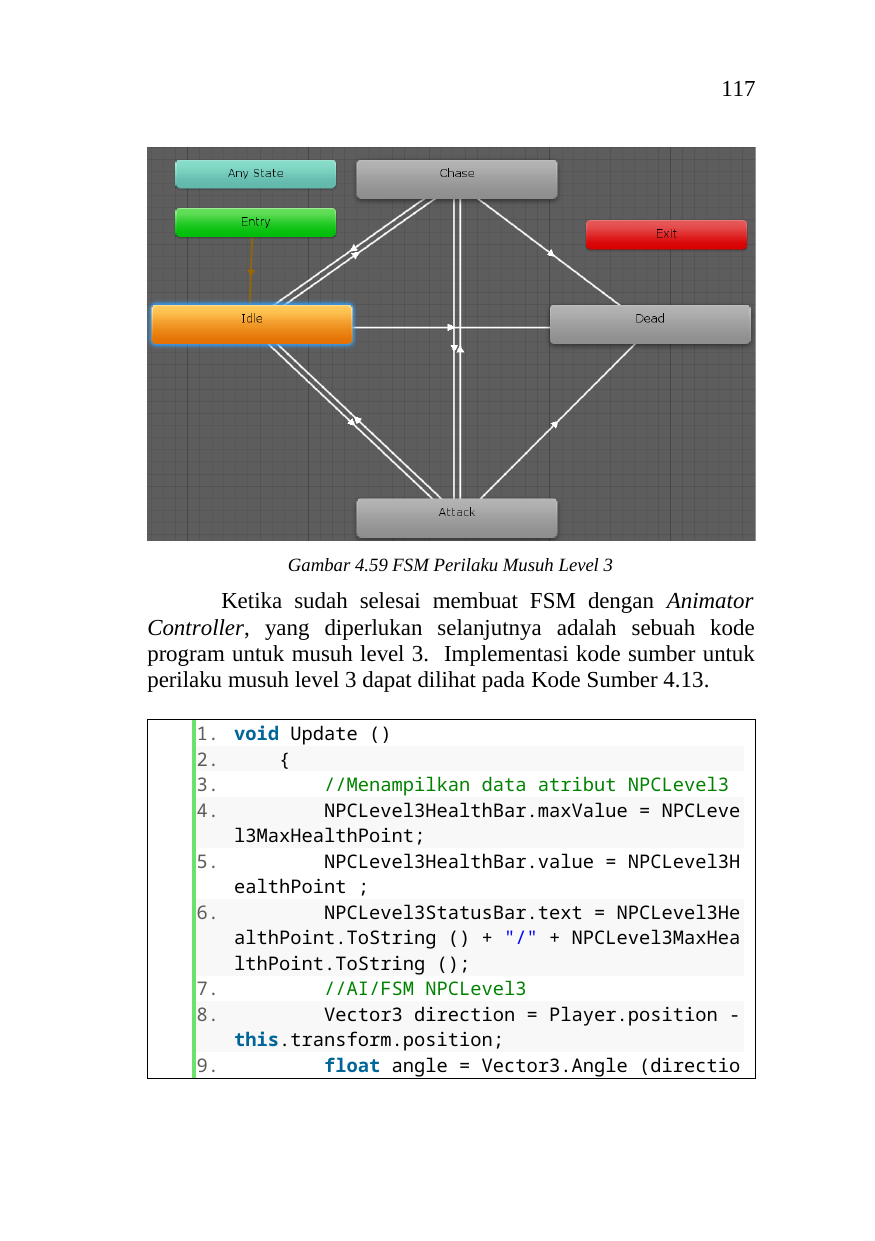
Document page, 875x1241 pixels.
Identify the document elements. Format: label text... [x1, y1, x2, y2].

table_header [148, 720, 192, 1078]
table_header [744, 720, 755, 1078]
text Ketika sudah selesai membuat FSM dengan Animator Controller, yang diperlukan selanjutnya adalah sebuah kode program untuk musuh level 3. Implementasi kode sumber untuk perilaku musuh level 3 dapat dilihat pada Kode Sumber 4.13. [147, 587, 755, 693]
picture [147, 147, 756, 541]
